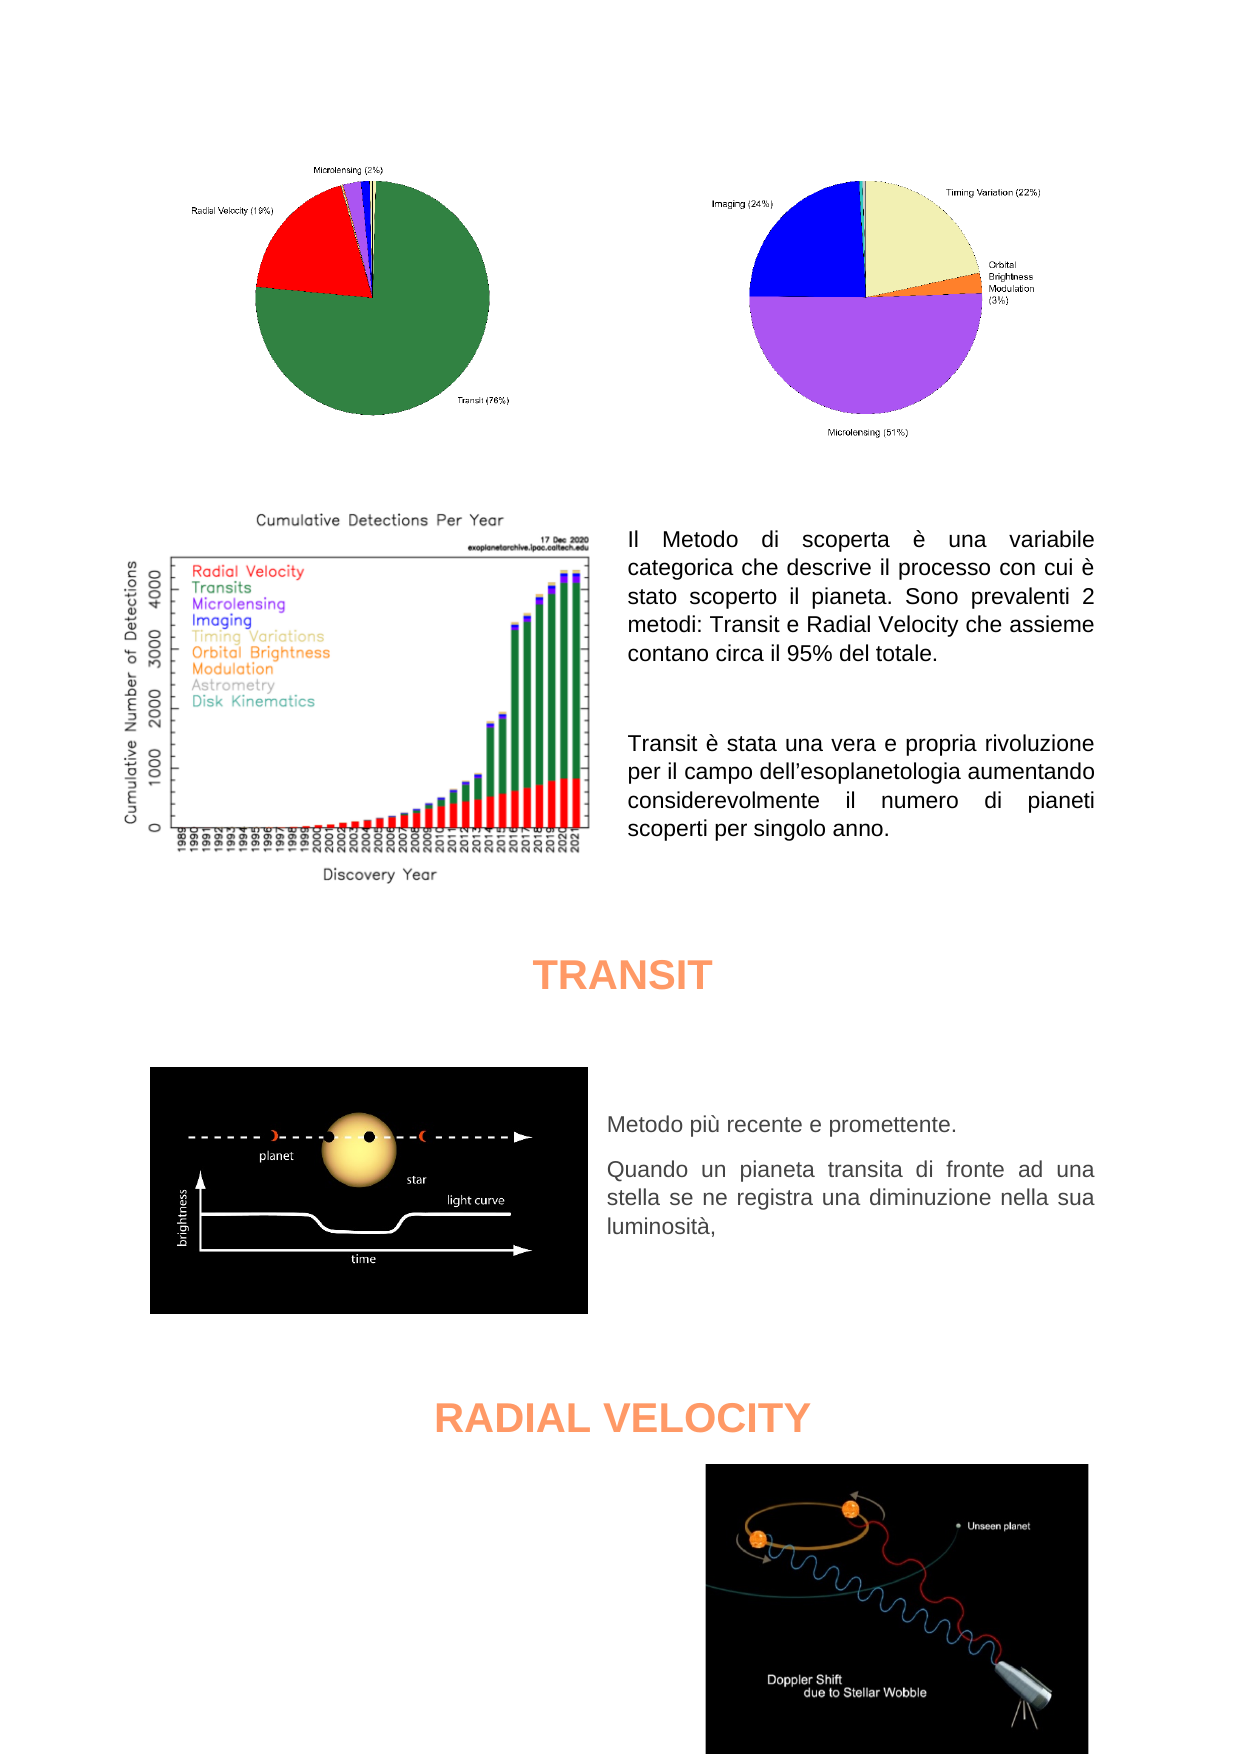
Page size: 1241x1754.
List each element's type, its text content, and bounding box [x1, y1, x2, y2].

picture [704, 1464, 1088, 1752]
text TRANSIT [150, 950, 1095, 998]
text Transit è stata una vera e propria rivoluzione per il campo dell’esoplanetologia aumentando considerevolmente il numero di pianeti scoperti per singolo anno. [609, 730, 1095, 841]
text Metodo più recente e promettente. [588, 1111, 1095, 1137]
picture [150, 1067, 588, 1314]
picture [185, 150, 1060, 462]
text RADIAL VELOCITY [150, 1393, 1095, 1441]
text Il Metodo di scoperta è una variabile categorica che descrive il processo con cui è stato scoperto il pianeta. Sono prevalenti 2 metodi: Transit e Radial Velocity che assieme contano circa il 95% del totale. [609, 526, 1095, 666]
text Quando un pianeta transita di fronte ad una stella se ne registra una diminuzione nella sua luminosità, [588, 1156, 1095, 1239]
picture [122, 513, 609, 884]
